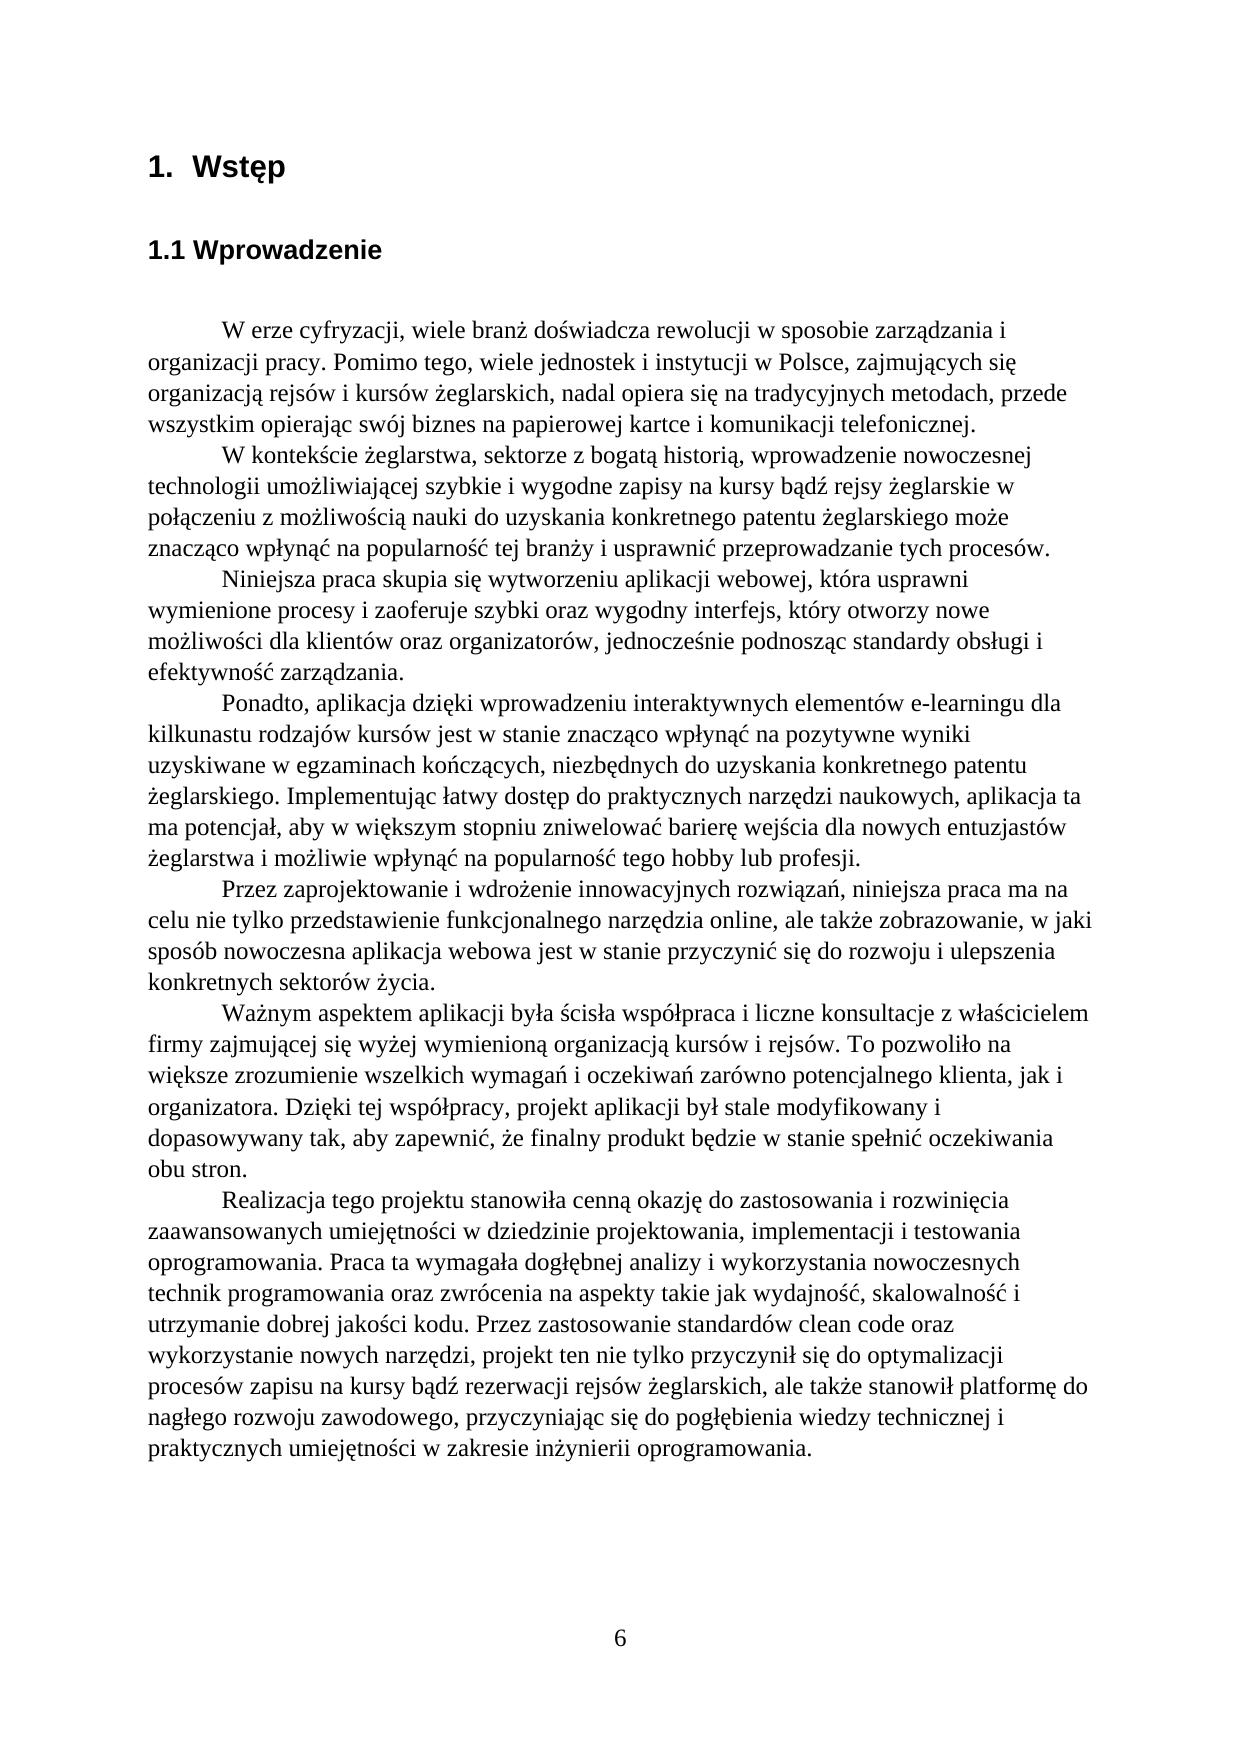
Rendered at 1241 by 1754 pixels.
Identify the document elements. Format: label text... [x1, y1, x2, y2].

text Niniejsza praca skupia się wytworzeniu aplikacji webowej, która usprawni wymienione procesy i zaoferuje szybki oraz wygodny interfejs, który otworzy nowe możliwości dla klientów oraz organizatorów, jednocześnie podnosząc standardy obsługi i efektywność zarządzania. [148, 564, 1093, 686]
subtitle Wstęp [148, 148, 1093, 183]
text Przez zaprojektowanie i wdrożenie innowacyjnych rozwiązań, niniejsza praca ma na celu nie tylko przedstawienie funkcjonalnego narzędzia online, ale także zobrazowanie, w jaki sposób nowoczesna aplikacja webowa jest w stanie przyczynić się do rozwoju i ulepszenia konkretnych sektorów życia. [148, 874, 1093, 996]
text W erze cyfryzacji, wiele branż doświadcza rewolucji w sposobie zarządzania i organizacji pracy. Pomimo tego, wiele jednostek i instytucji w Polsce, zajmujących się organizacją rejsów i kursów żeglarskich, nadal opiera się na tradycyjnych metodach, przede wszystkim opierając swój biznes na papierowej kartce i komunikacji telefonicznej. [148, 316, 1093, 437]
subtitle 1.1 Wprowadzenie [148, 234, 1093, 265]
text W kontekście żeglarstwa, sektorze z bogatą historią, wprowadzenie nowoczesnej technologii umożliwiającej szybkie i wygodne zapisy na kursy bądź rejsy żeglarskie w połączeniu z możliwością nauki do uzyskania konkretnego patentu żeglarskiego może znacząco wpłynąć na popularność tej branży i usprawnić przeprowadzanie tych procesów. [148, 440, 1093, 562]
text Realizacja tego projektu stanowiła cenną okazję do zastosowania i rozwinięcia zaawansowanych umiejętności w dziedzinie projektowania, implementacji i testowania oprogramowania. Praca ta wymagała dogłębnej analizy i wykorzystania nowoczesnych technik programowania oraz zwrócenia na aspekty takie jak wydajność, skalowalność i utrzymanie dobrej jakości kodu. Przez zastosowanie standardów clean code oraz wykorzystanie nowych narzędzi, projekt ten nie tylko przyczynił się do optymalizacji procesów zapisu na kursy bądź rezerwacji rejsów żeglarskich, ale także stanowił platformę do nagłego rozwoju zawodowego, przyczyniając się do pogłębienia wiedzy technicznej i praktycznych umiejętności w zakresie inżynierii oprogramowania. [148, 1185, 1093, 1462]
text Ważnym aspektem aplikacji była ścisła współpraca i liczne konsultacje z właścicielem firmy zajmującej się wyżej wymienioną organizacją kursów i rejsów. To pozwoliło na większe zrozumienie wszelkich wymagań i oczekiwań zarówno potencjalnego klienta, jak i organizatora. Dzięki tej współpracy, projekt aplikacji był stale modyfikowany i dopasowywany tak, aby zapewnić, że finalny produkt będzie w stanie spełnić oczekiwania obu stron. [148, 998, 1093, 1182]
text Ponadto, aplikacja dzięki wprowadzeniu interaktywnych elementów e-learningu dla kilkunastu rodzajów kursów jest w stanie znacząco wpłynąć na pozytywne wyniki uzyskiwane w egzaminach kończących, niezbędnych do uzyskania konkretnego patentu żeglarskiego. Implementując łatwy dostęp do praktycznych narzędzi naukowych, aplikacja ta ma potencjał, aby w większym stopniu zniwelować barierę wejścia dla nowych entuzjastów żeglarstwa i możliwie wpłynąć na popularność tego hobby lub profesji. [148, 688, 1093, 872]
